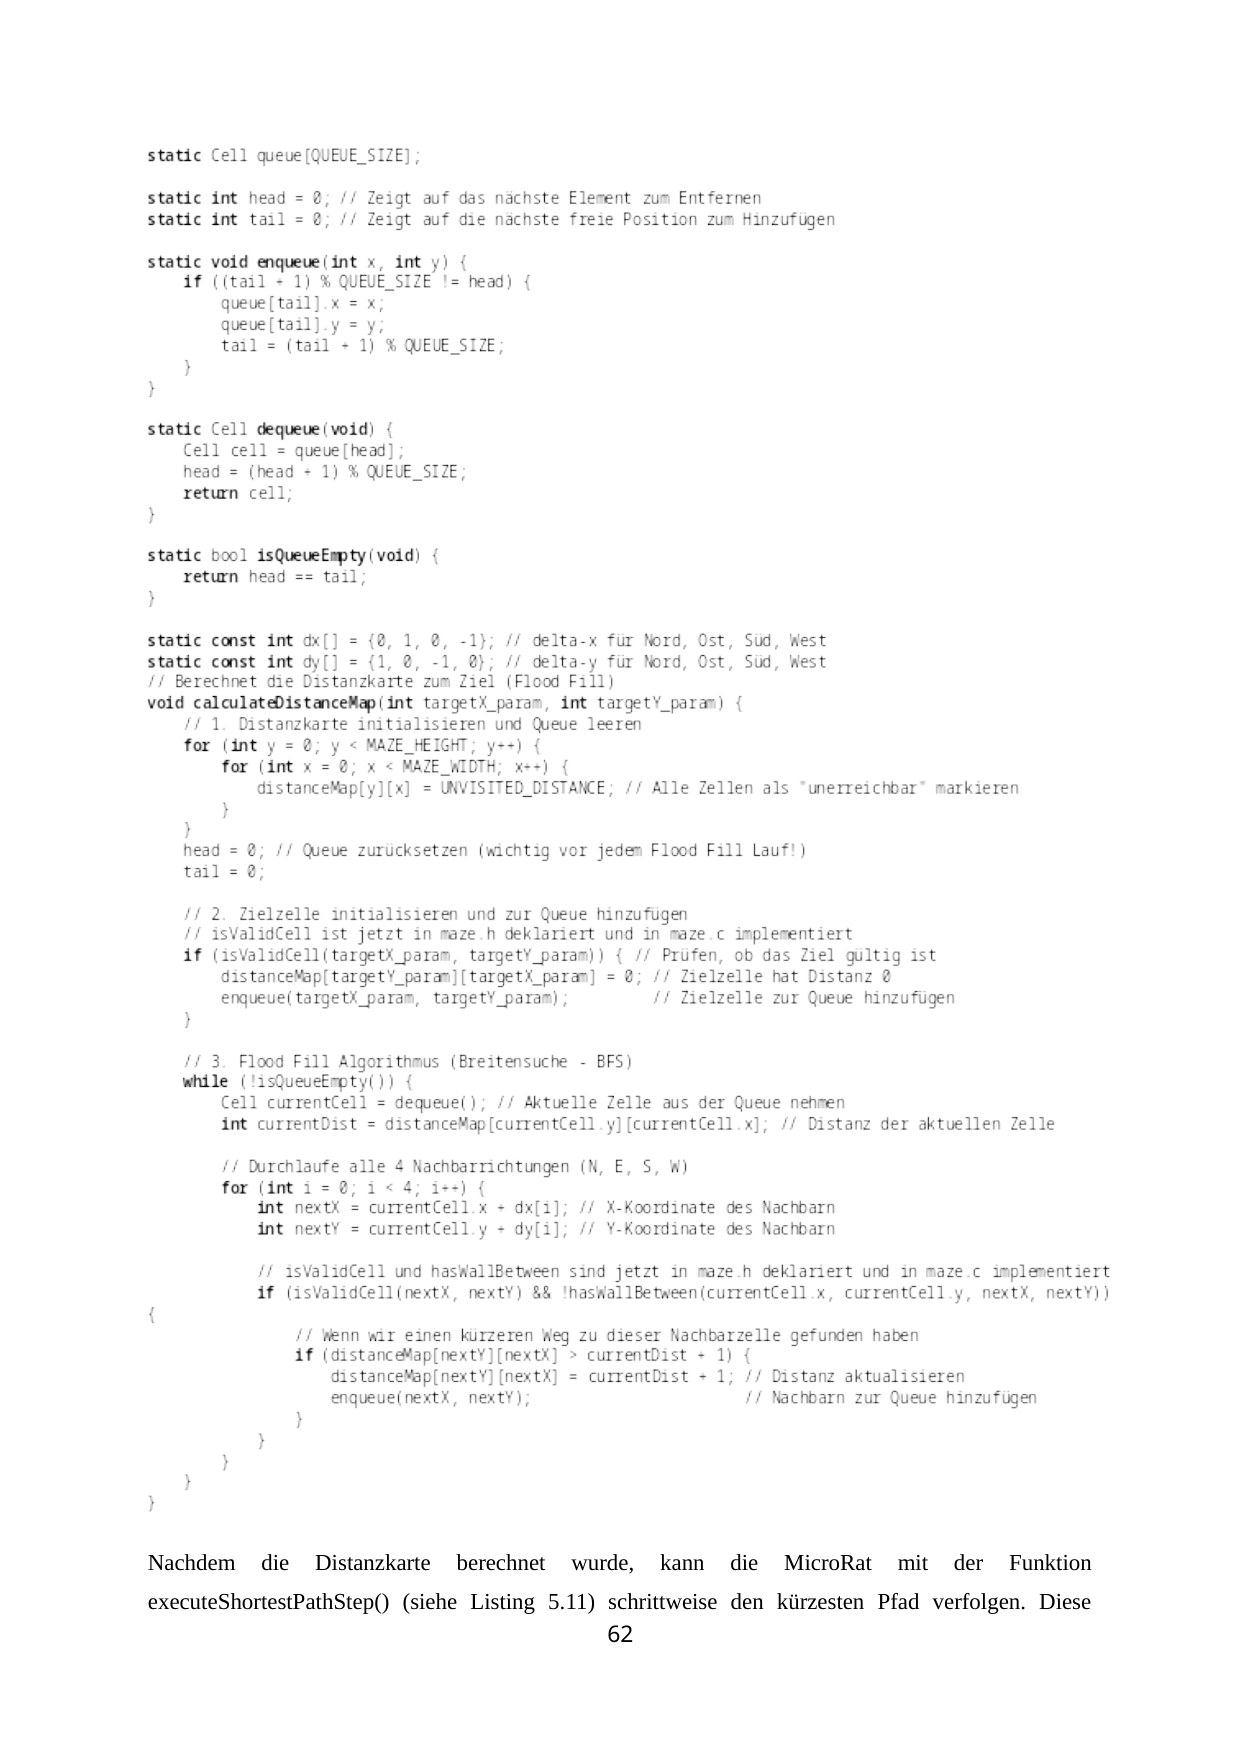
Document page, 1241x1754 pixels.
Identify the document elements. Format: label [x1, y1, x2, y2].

text [148, 1549, 1093, 1614]
